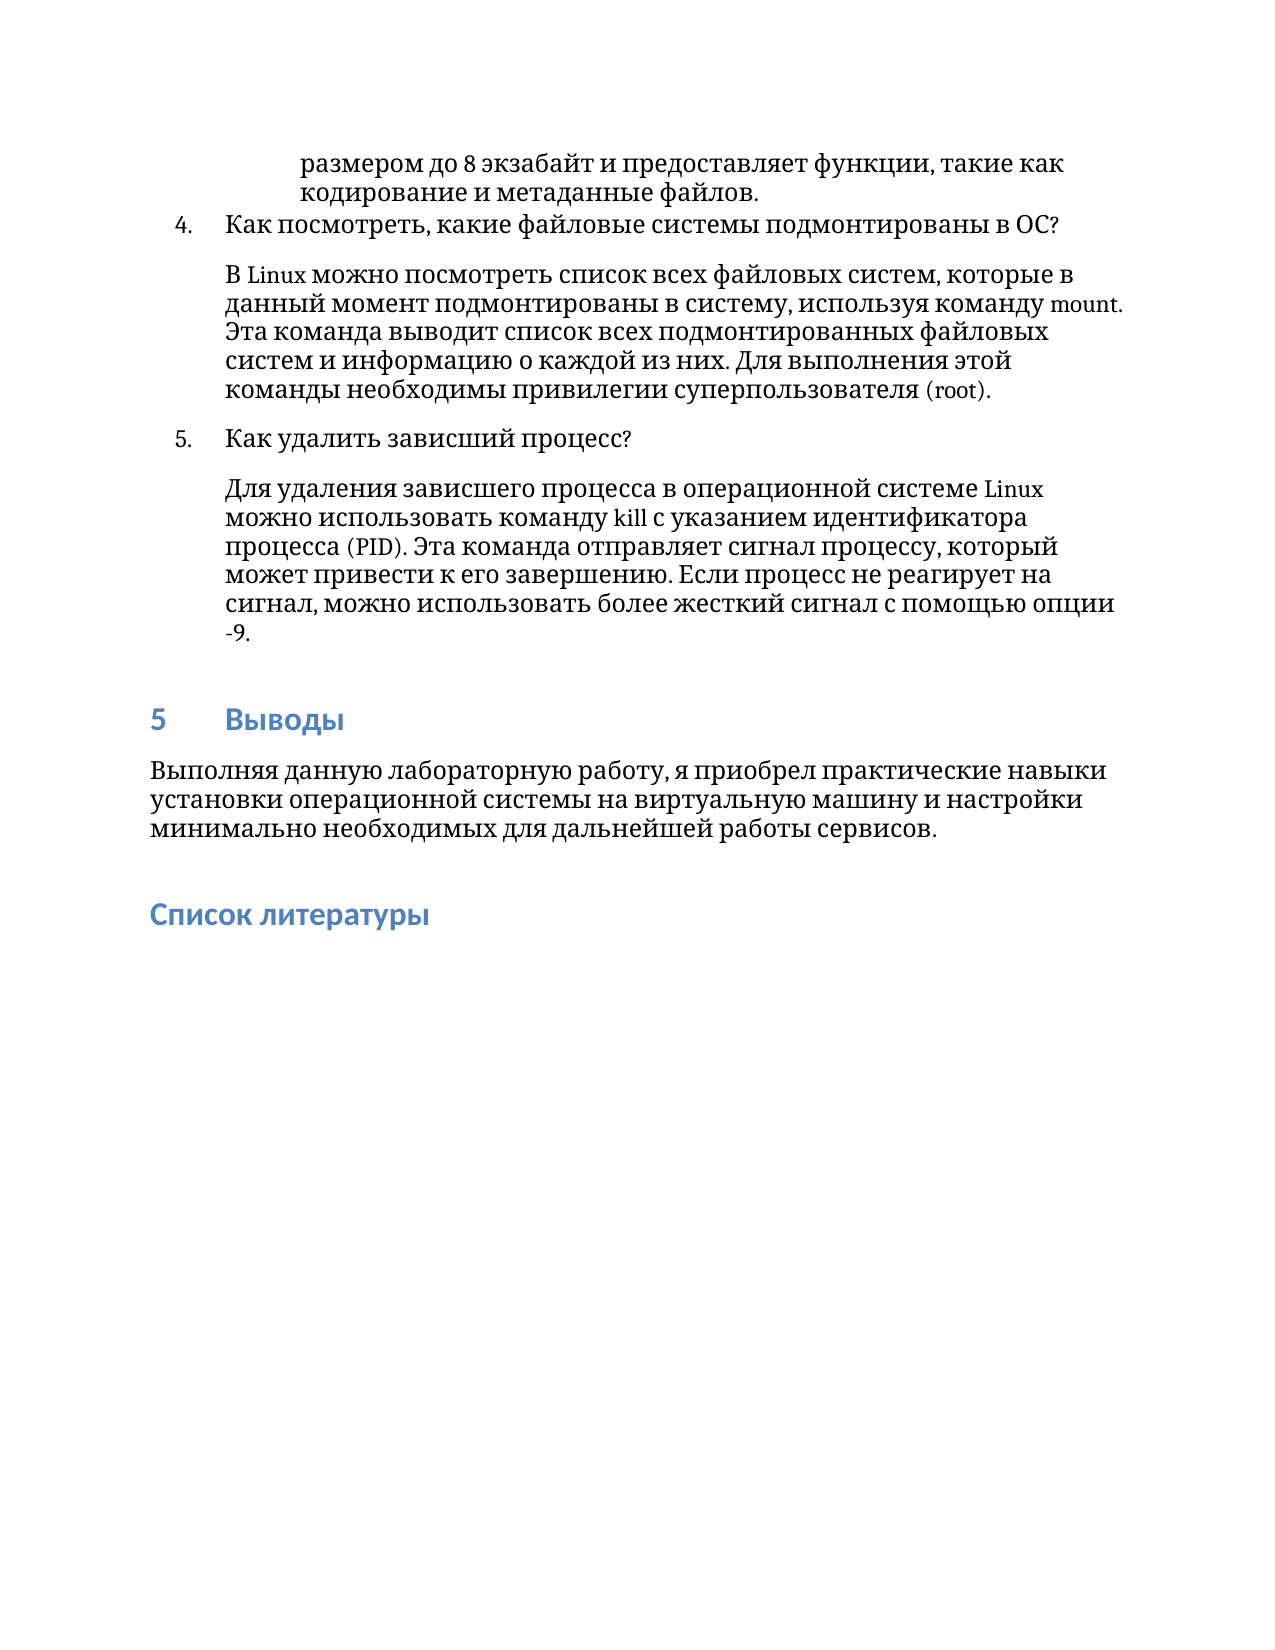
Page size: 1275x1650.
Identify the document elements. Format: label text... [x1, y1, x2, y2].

text Выполняя данную лабораторную работу, я приобрел практические навыки установки операционной системы на виртуальную машину и настройки минимально необходимых для дальнейшей работы сервисов. [150, 757, 1125, 843]
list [250, 150, 1125, 207]
list В Linux можно посмотреть список всех файловых систем, которые в данный момент подмонтированы в систему, используя команду mount. Эта команда выводит список всех подмонтированных файловых систем и информацию о каждой из них. Для выполнения этой команды необходимы привилегии суперпользователя (root). [175, 261, 1125, 404]
list Как посмотреть, какие файловые системы подмонтированы в ОС? [175, 211, 1125, 240]
list Для удаления зависшего процесса в операционной системе Linux можно использовать команду kill с указанием идентификатора процесса (PID). Эта команда отправляет сигнал процессу, который может привести к его завершению. Если процесс не реагирует на сигнал, можно использовать более жесткий сигнал с помощью опции -9. [175, 475, 1125, 647]
subtitle 5 Выводы [150, 697, 1125, 738]
list Как удалить зависший процесс? [175, 425, 1125, 454]
subtitle Список литературы [150, 893, 1125, 934]
